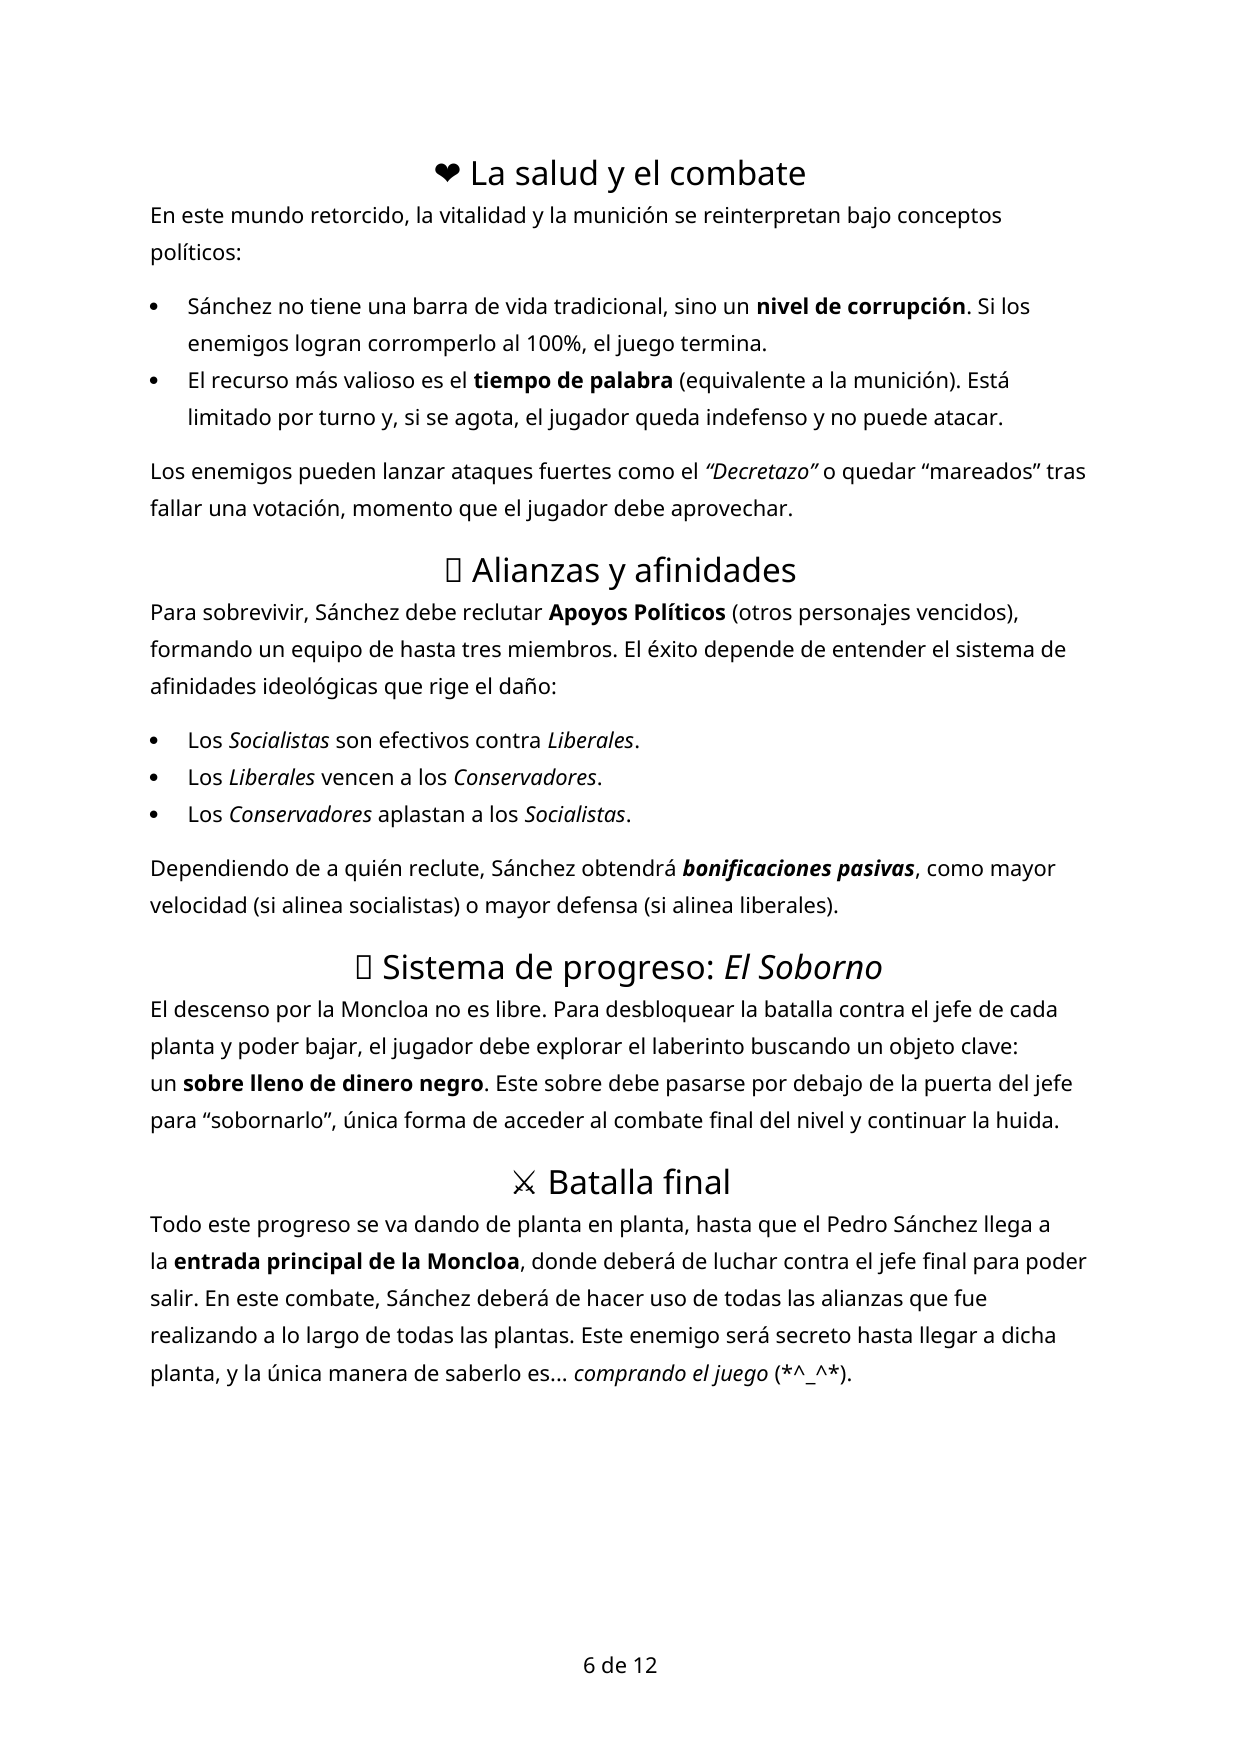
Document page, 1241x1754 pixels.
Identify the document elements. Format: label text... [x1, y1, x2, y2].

text Dependiendo de a quién reclute, Sánchez obtendrá bonificaciones pasivas, como mayor velocidad (si alinea socialistas) o mayor defensa (si alinea liberales). [150, 853, 1090, 920]
text Todo este progreso se va dando de planta en planta, hasta que el Pedro Sánchez llega a la entrada principal de la Moncloa, donde deberá de luchar contra el jefe final para poder salir. En este combate, Sánchez deberá de hacer uso de todas las alianzas que fue realizando a lo largo de todas las plantas. Este enemigo será secreto hasta llegar a dicha planta, y la única manera de saberlo es... comprando el juego (*^_^*). [150, 1209, 1090, 1387]
list Los Liberales vencen a los Conservadores. [150, 762, 1090, 792]
list Sánchez no tiene una barra de vida tradicional, sino un nivel de corrupción. Si los enemigos logran corromperlo al 100%, el juego termina. [150, 291, 1090, 358]
subtitle Alianzas y afinidades [150, 547, 1090, 592]
subtitle ️ Batalla final [150, 1159, 1090, 1204]
subtitle Sistema de progreso: El Soborno [150, 944, 1090, 989]
text En este mundo retorcido, la vitalidad y la munición se reinterpretan bajo conceptos políticos: [150, 199, 1090, 267]
text El descenso por la Moncloa no es libre. Para desbloquear la batalla contra el jefe de cada planta y poder bajar, el jugador debe explorar el laberinto buscando un objeto clave: un sobre lleno de dinero negro. Este sobre debe pasarse por debajo de la puerta del jefe para “sobornarlo”, única forma de acceder al combate final del nivel y continuar la huida. [150, 994, 1090, 1135]
text Los enemigos pueden lanzar ataques fuertes como el “Decretazo” o quedar “mareados” tras fallar una votación, momento que el jugador debe aprovechar. [150, 456, 1090, 523]
subtitle ️ La salud y el combate [150, 150, 1090, 195]
list Los Conservadores aplastan a los Socialistas. [150, 799, 1090, 829]
list Los Socialistas son efectivos contra Liberales. [150, 725, 1090, 755]
list El recurso más valioso es el tiempo de palabra (equivalente a la munición). Está limitado por turno y, si se agota, el jugador queda indefenso y no puede atacar. [150, 365, 1090, 432]
text Para sobrevivir, Sánchez debe reclutar Apoyos Políticos (otros personajes vencidos), formando un equipo de hasta tres miembros. El éxito depende de entender el sistema de afinidades ideológicas que rige el daño: [150, 597, 1090, 701]
